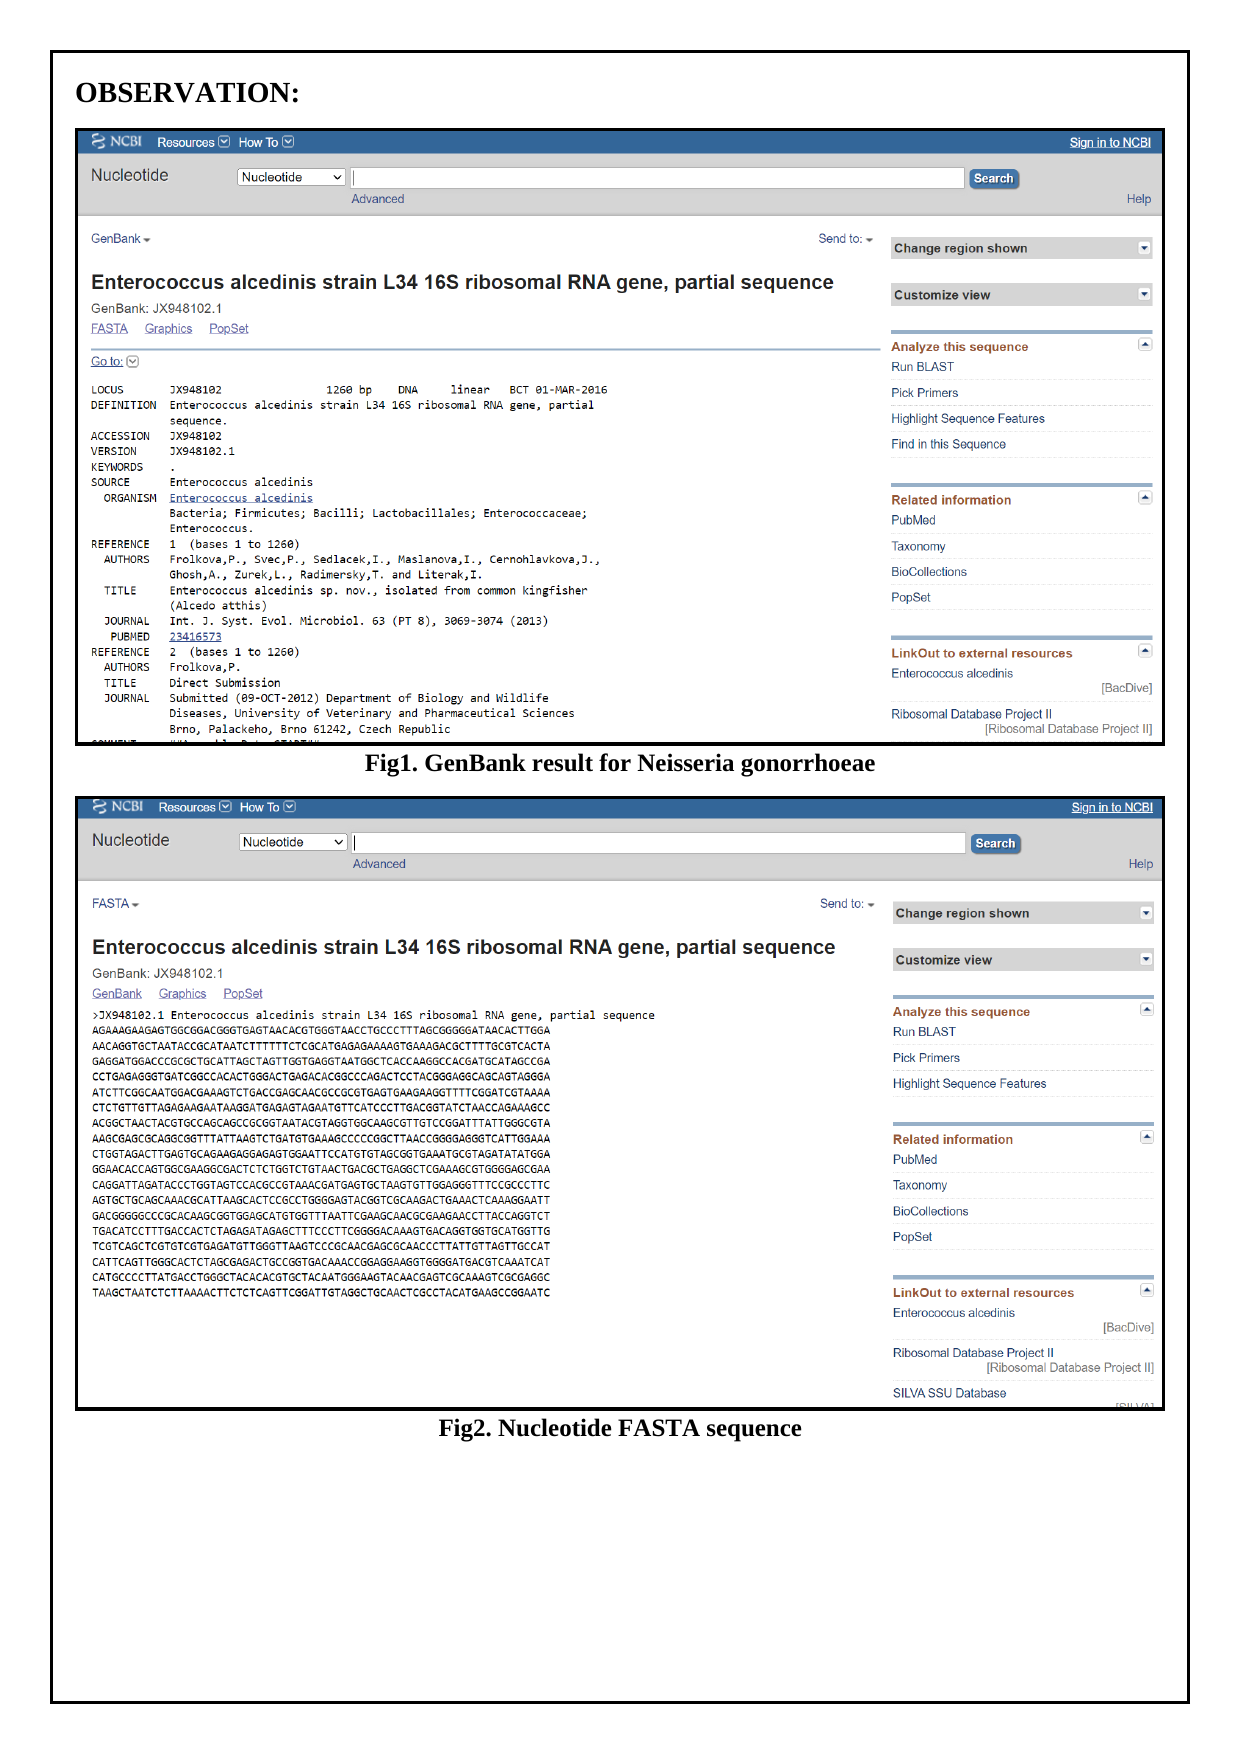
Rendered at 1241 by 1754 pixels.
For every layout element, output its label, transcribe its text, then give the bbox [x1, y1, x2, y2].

picture [78, 131, 1162, 742]
text Fig2. Nucleotide FASTA sequence [75, 1411, 1165, 1442]
text Fig1. GenBank result for Neisseria gonorrhoeae [75, 746, 1165, 777]
picture [78, 799, 1162, 1407]
text OBSERVATION: [75, 75, 1165, 108]
